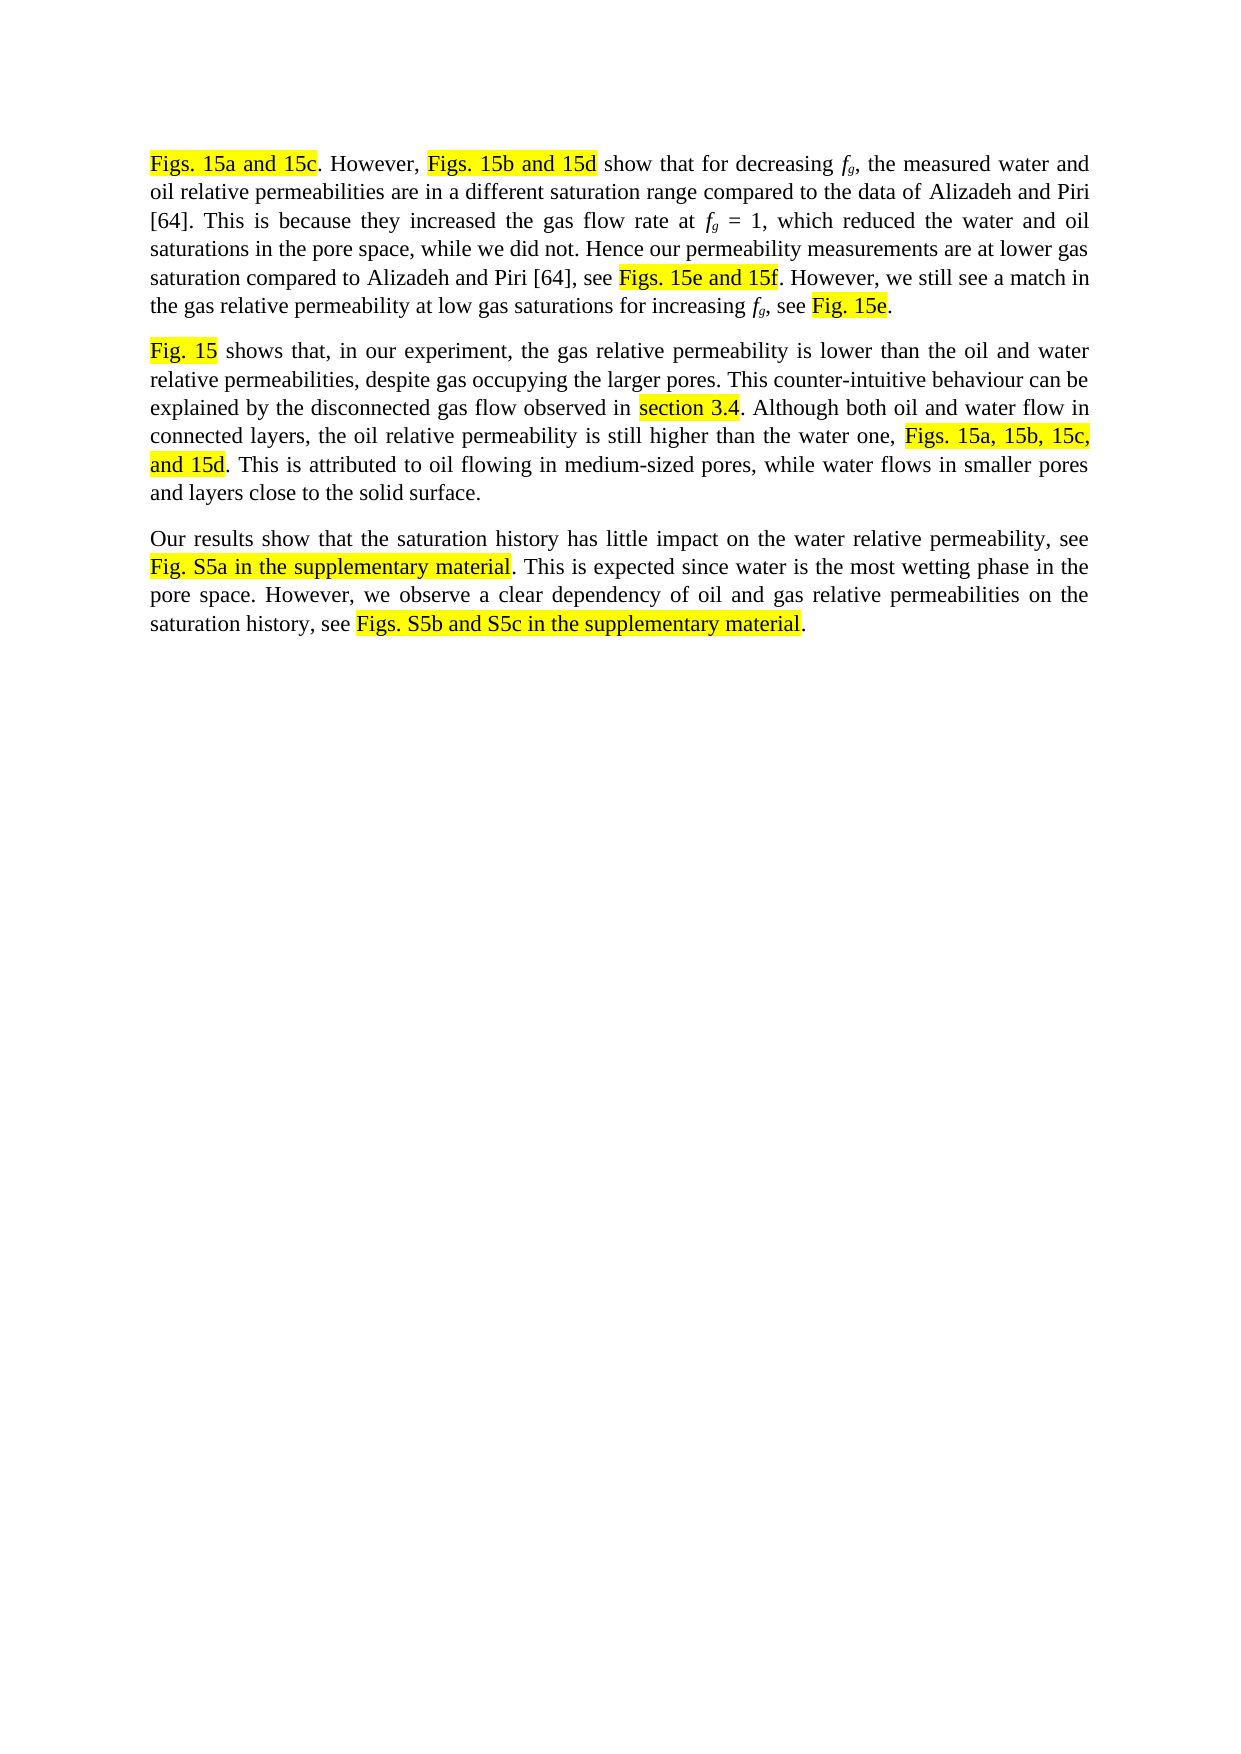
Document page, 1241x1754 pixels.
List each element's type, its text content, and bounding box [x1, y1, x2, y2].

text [150, 150, 1090, 318]
text Our results show that the saturation history has little impact on the water relative permeability, see Fig. S5a in the supplementary material. This is expected since water is the most wetting phase in the pore space. However, we observe a clear dependency of oil and gas relative permeabilities on the saturation history, see Figs. S5b and S5c in the supplementary material. [150, 524, 1090, 636]
text Fig. 15 shows that, in our experiment, the gas relative permeability is lower than the oil and water relative permeabilities, despite gas occupying the larger pores. This counter-intuitive behaviour can be explained by the disconnected gas flow observed in section 3.4. Although both oil and water flow in connected layers, the oil relative permeability is still higher than the water one, Figs. 15a, 15b, 15c, and 15d. This is attributed to oil flowing in medium-sized pores, while water flows in smaller pores and layers close to the solid surface. [150, 337, 1090, 506]
